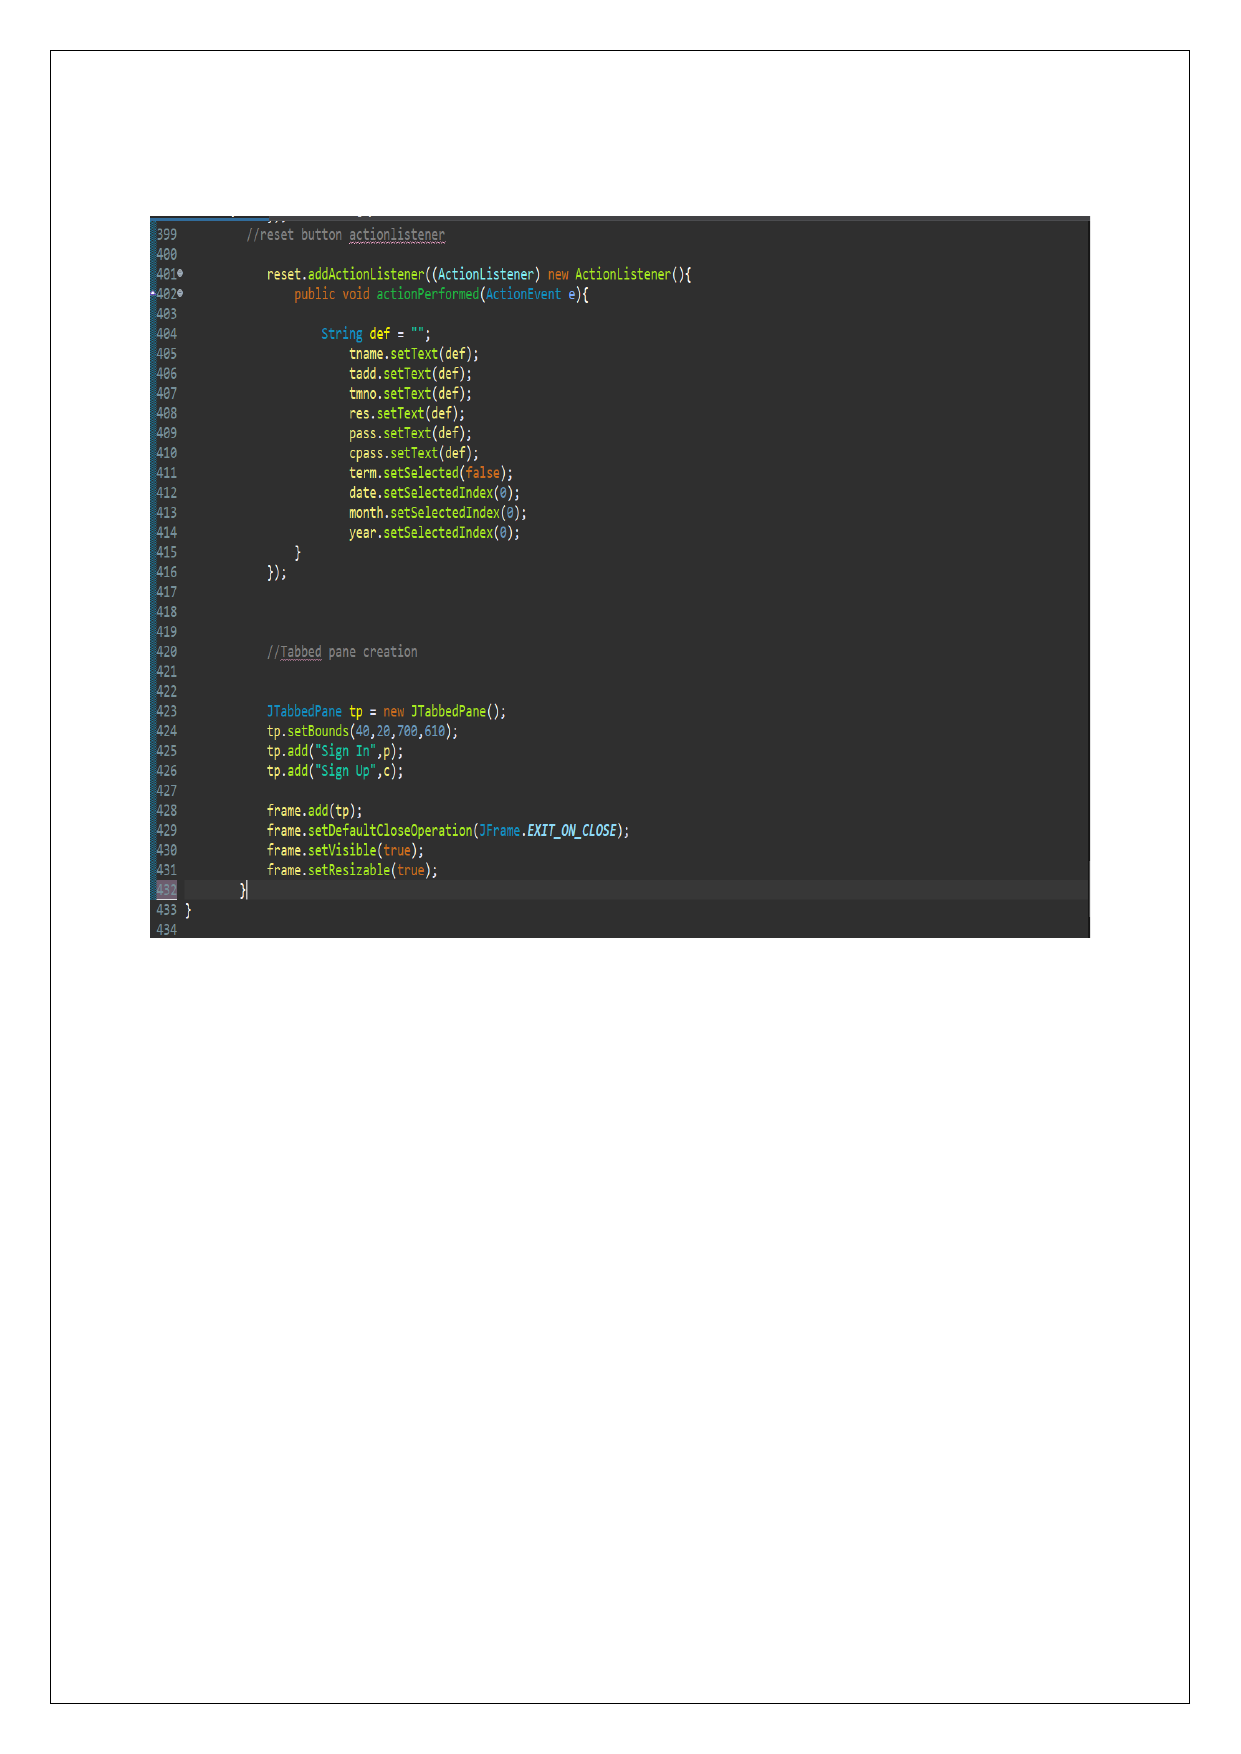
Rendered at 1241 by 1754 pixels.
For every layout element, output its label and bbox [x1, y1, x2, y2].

picture [150, 216, 1091, 938]
